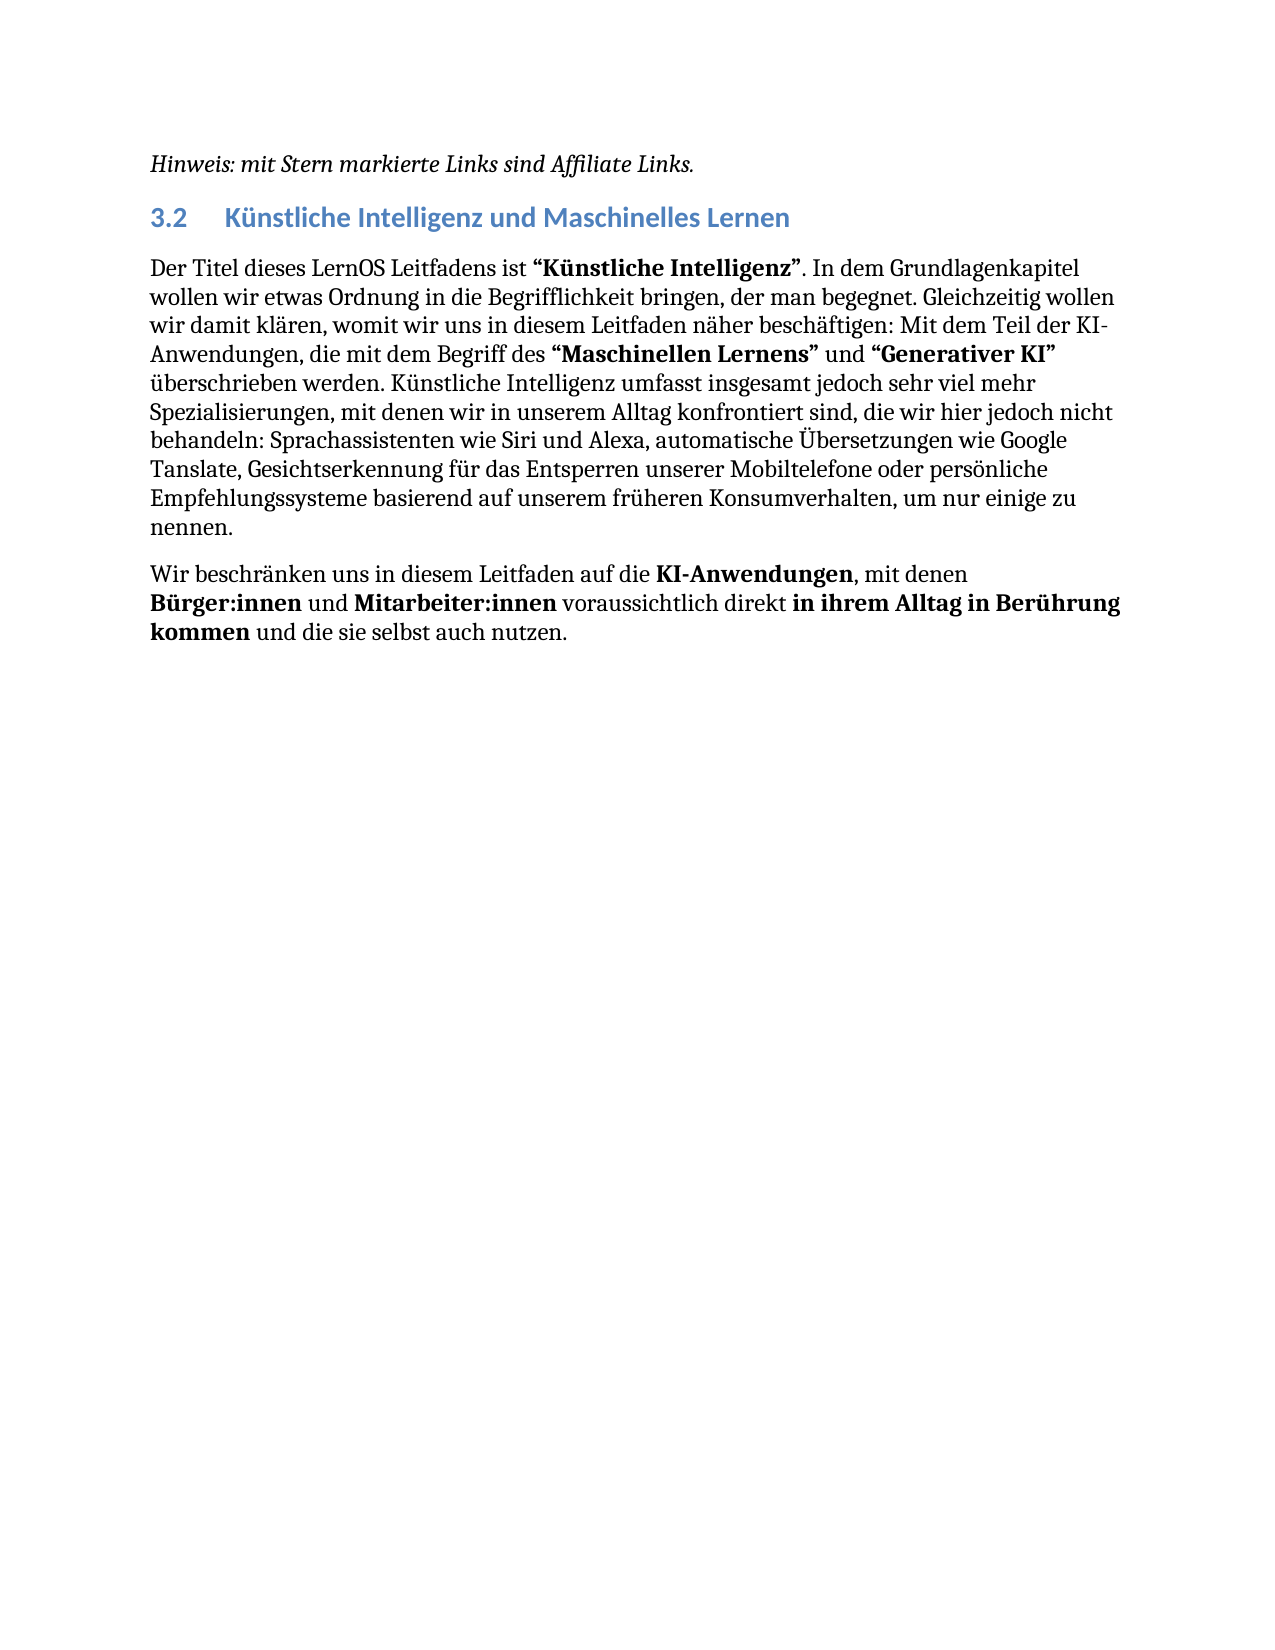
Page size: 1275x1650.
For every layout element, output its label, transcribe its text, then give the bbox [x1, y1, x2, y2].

subtitle 3.2 Künstliche Intelligenz und Maschinelles Lernen [150, 199, 1125, 235]
text Hinweis: mit Stern markierte Links sind Affiliate Links. [150, 150, 1125, 179]
text Wir beschränken uns in diesem Leitfaden auf die KI-Anwendungen, mit denen Bürger:innen und Mitarbeiter:innen voraussichtlich direkt in ihrem Alltag in Berührung kommen und die sie selbst auch nutzen. [150, 560, 1125, 646]
text Der Titel dieses LernOS Leitfadens ist “Künstliche Intelligenz”. In dem Grundlagenkapitel wollen wir etwas Ordnung in die Begrifflichkeit bringen, der man begegnet. Gleichzeitig wollen wir damit klären, womit wir uns in diesem Leitfaden näher beschäftigen: Mit dem Teil der KI-Anwendungen, die mit dem Begriff des “Maschinellen Lernens” und “Generativer KI” überschrieben werden. Künstliche Intelligenz umfasst insgesamt jedoch sehr viel mehr Spezialisierungen, mit denen wir in unserem Alltag konfrontiert sind, die wir hier jedoch nicht behandeln: Sprachassistenten wie Siri und Alexa, automatische Übersetzungen wie Google Tanslate, Gesichtserkennung für das Entsperren unserer Mobiltelefone oder persönliche Empfehlungssysteme basierend auf unserem früheren Konsumverhalten, um nur einige zu nennen. [150, 254, 1125, 541]
